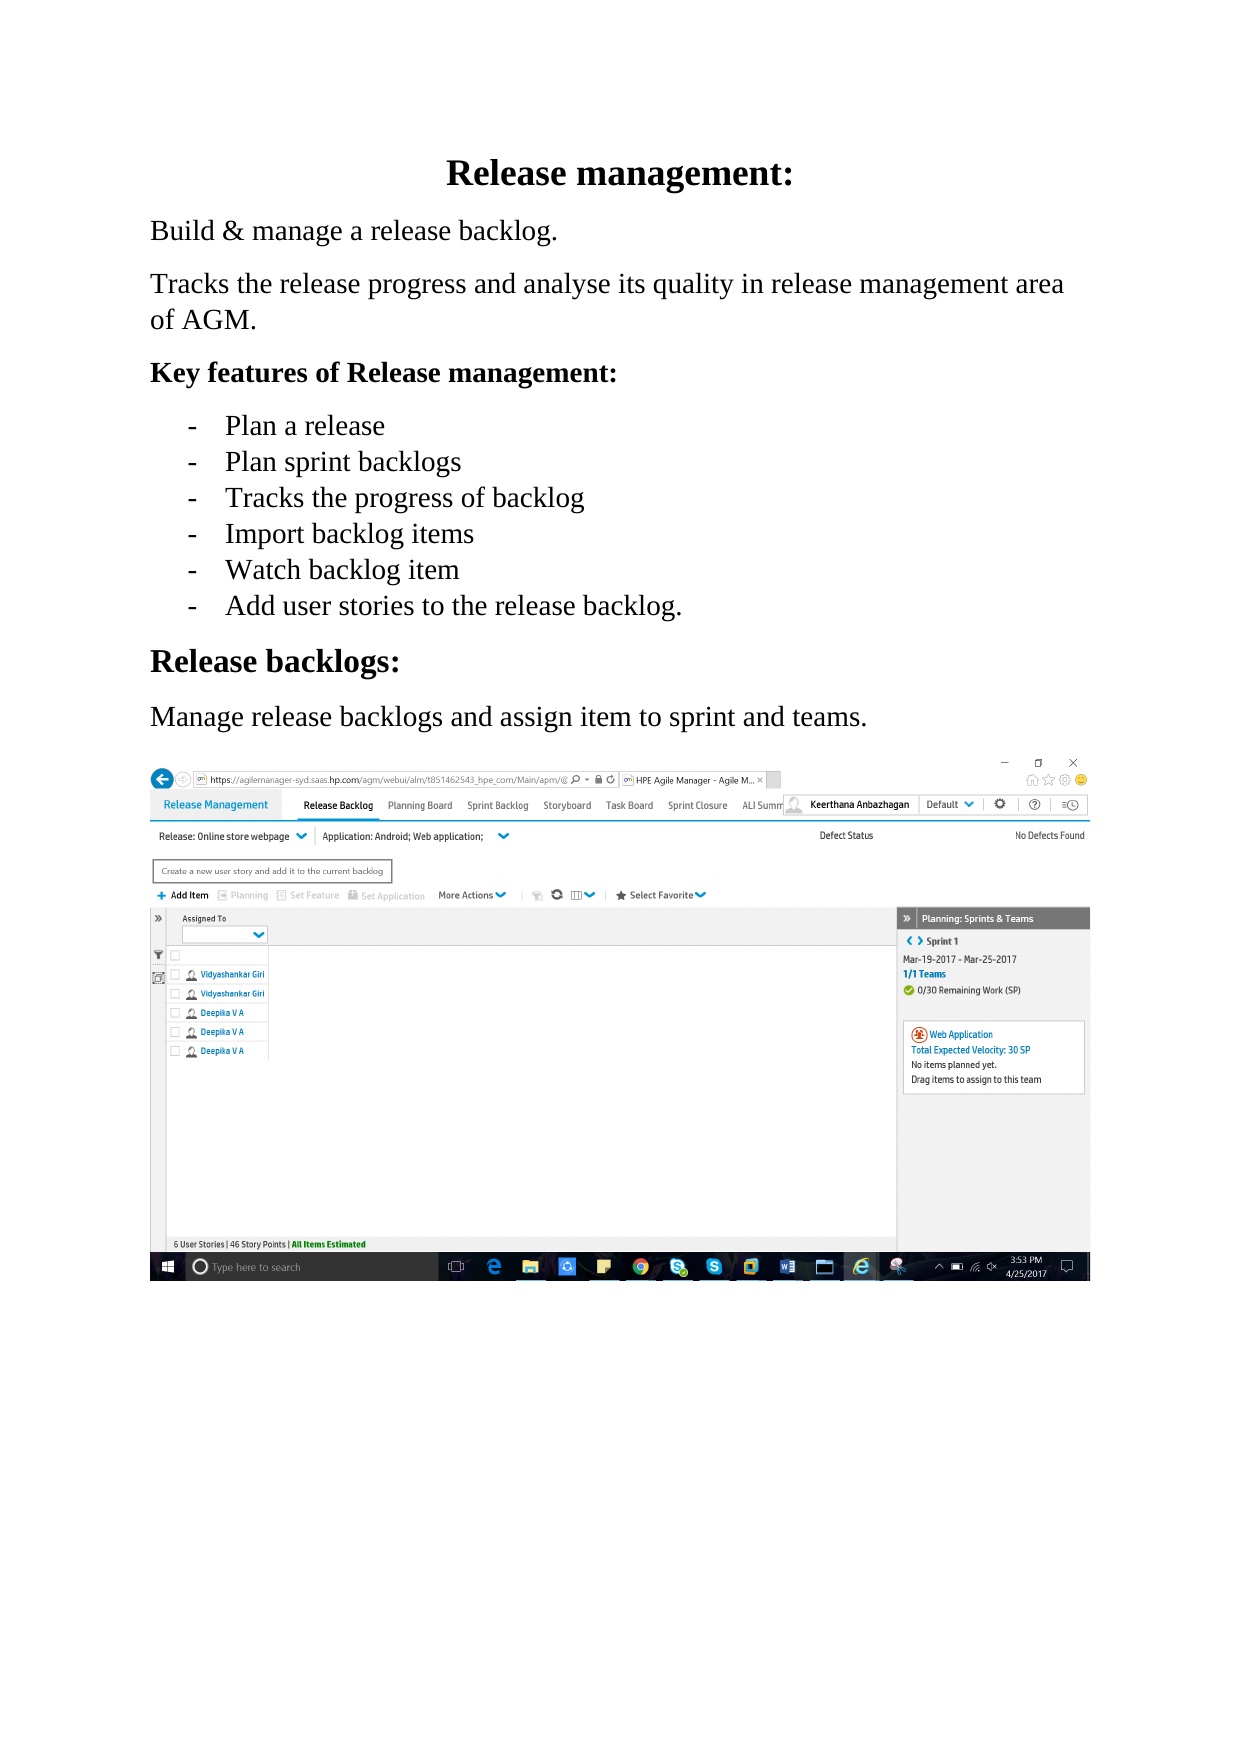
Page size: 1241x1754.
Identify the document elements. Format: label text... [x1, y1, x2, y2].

text Build & manage a release backlog. [150, 213, 1090, 247]
text Release management: [150, 150, 1090, 193]
text Manage release backlogs and assign item to sprint and teams. [150, 699, 1090, 733]
list Watch backlog item [187, 552, 1090, 586]
list Plan sprint backlogs [187, 444, 1090, 477]
picture [157, 775, 168, 784]
picture [150, 752, 1091, 819]
list Plan a release [187, 408, 1090, 441]
text Tracks the release progress and analyse its quality in release management area of AGM. [150, 266, 1090, 336]
text Key features of Release management: [150, 355, 1090, 388]
list Import backlog items [187, 516, 1090, 550]
list Add user stories to the release backlog. [187, 588, 1090, 622]
list Tracks the progress of backlog [187, 480, 1090, 514]
text Release backlogs: [150, 641, 1090, 680]
picture [150, 822, 1091, 1281]
